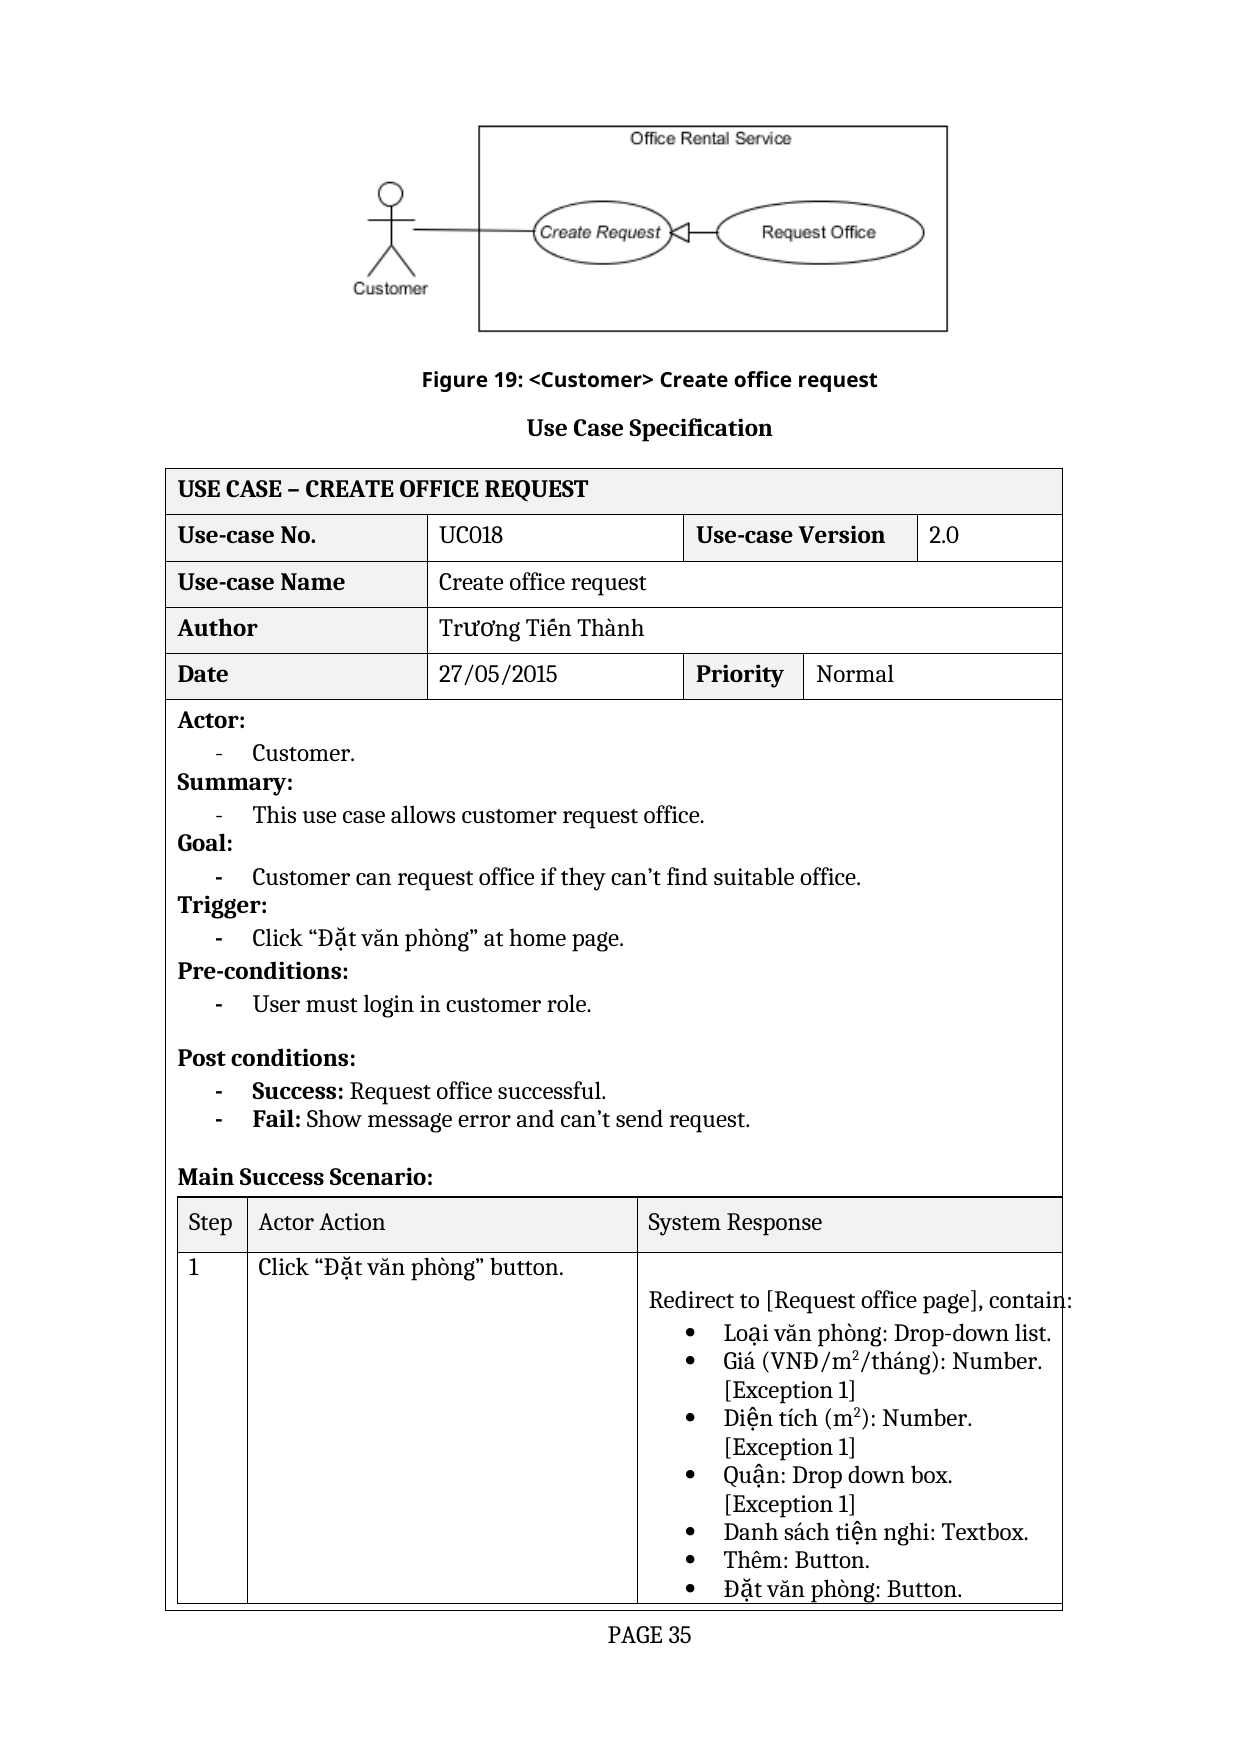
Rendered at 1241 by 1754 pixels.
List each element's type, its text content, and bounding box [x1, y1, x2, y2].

table_cell Priority [684, 654, 803, 699]
table_cell UC018 [428, 515, 683, 561]
table_header USE CASE – CREATE OFFICE REQUEST [166, 469, 1062, 514]
table_cell Create office request [428, 562, 1062, 607]
table_cell Use-case Name [166, 562, 427, 607]
table_cell Use-case No. [166, 515, 427, 561]
text Use Case Specification [177, 414, 1122, 443]
table_cell 2.0 [918, 515, 1062, 561]
table_cell Use-case Version [684, 515, 917, 561]
table_cell Trương Tiến Thành [428, 608, 1062, 653]
picture [344, 118, 955, 340]
table_cell Normal [804, 654, 1062, 699]
table_cell Author [166, 608, 427, 653]
table_cell 27/05/2015 [428, 654, 683, 699]
table_cell Date [166, 654, 427, 699]
